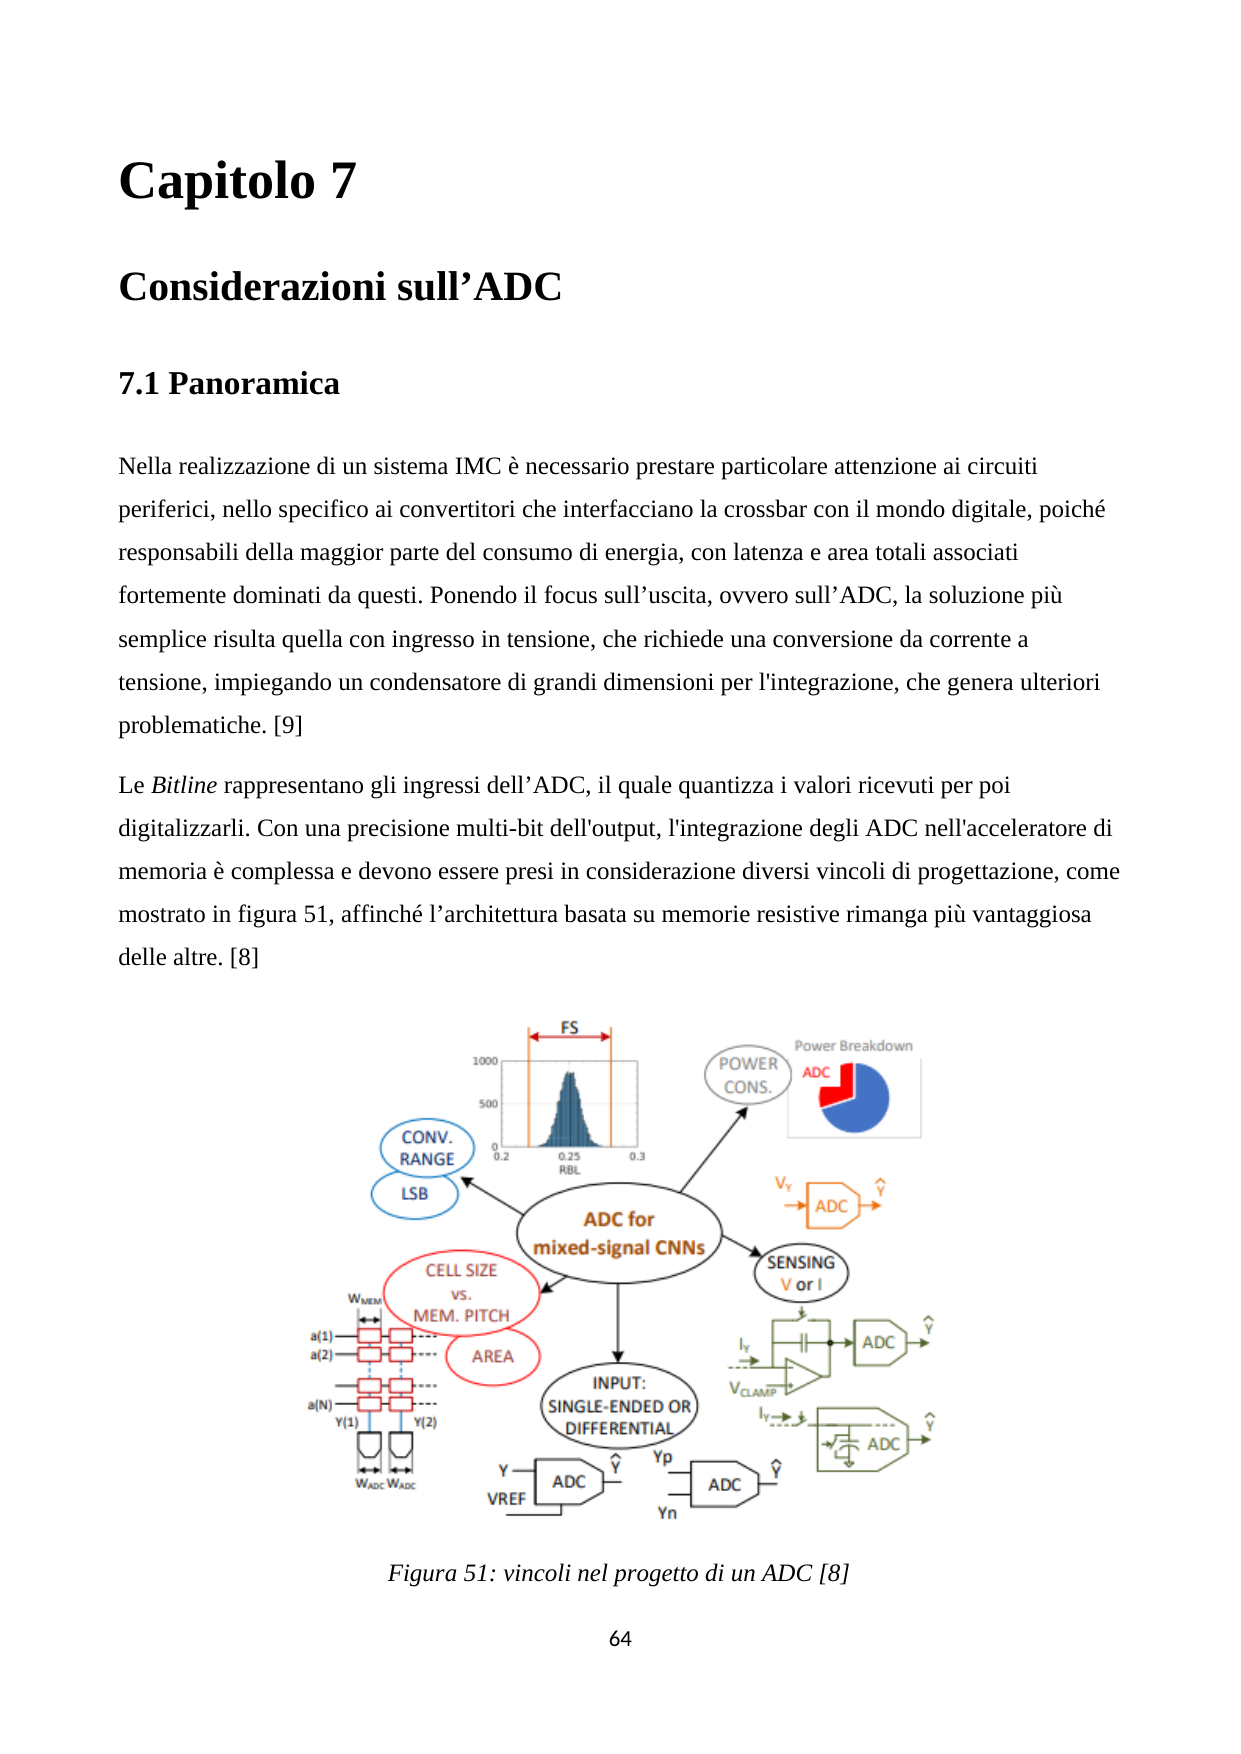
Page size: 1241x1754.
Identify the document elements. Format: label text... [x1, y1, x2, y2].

text Le Bitline rappresentano gli ingressi dell’ADC, il quale quantizza i valori ricevuti per poi digitalizzarli. Con una precisione multi-bit dell'output, l'integrazione degli ADC nell'acceleratore di memoria è complessa e devono essere presi in considerazione diversi vincoli di progettazione, come mostrato in figura 51, affinché l’architettura basata su memorie resistive rimanga più vantaggiosa delle altre. [8] [118, 770, 1122, 971]
subtitle 7.1 Panoramica [118, 363, 1122, 401]
text Figura 51: vincoli nel progetto di un ADC [8] [118, 1558, 1122, 1586]
picture [271, 1002, 969, 1527]
subtitle Capitolo 7 [118, 148, 1122, 210]
subtitle Considerazioni sull’ADC [118, 262, 1122, 309]
text Nella realizzazione di un sistema IMC è necessario prestare particolare attenzione ai circuiti periferici, nello specifico ai convertitori che interfacciano la crossbar con il mondo digitale, poiché responsabili della maggior parte del consumo di energia, con latenza e area totali associati fortemente dominati da questi. Ponendo il focus sull’uscita, ovvero sull’ADC, la soluzione più semplice risulta quella con ingresso in tensione, che richiede una conversione da corrente a tensione, impiegando un condensatore di grandi dimensioni per l'integrazione, che genera ulteriori problematiche. [9] [118, 451, 1122, 739]
